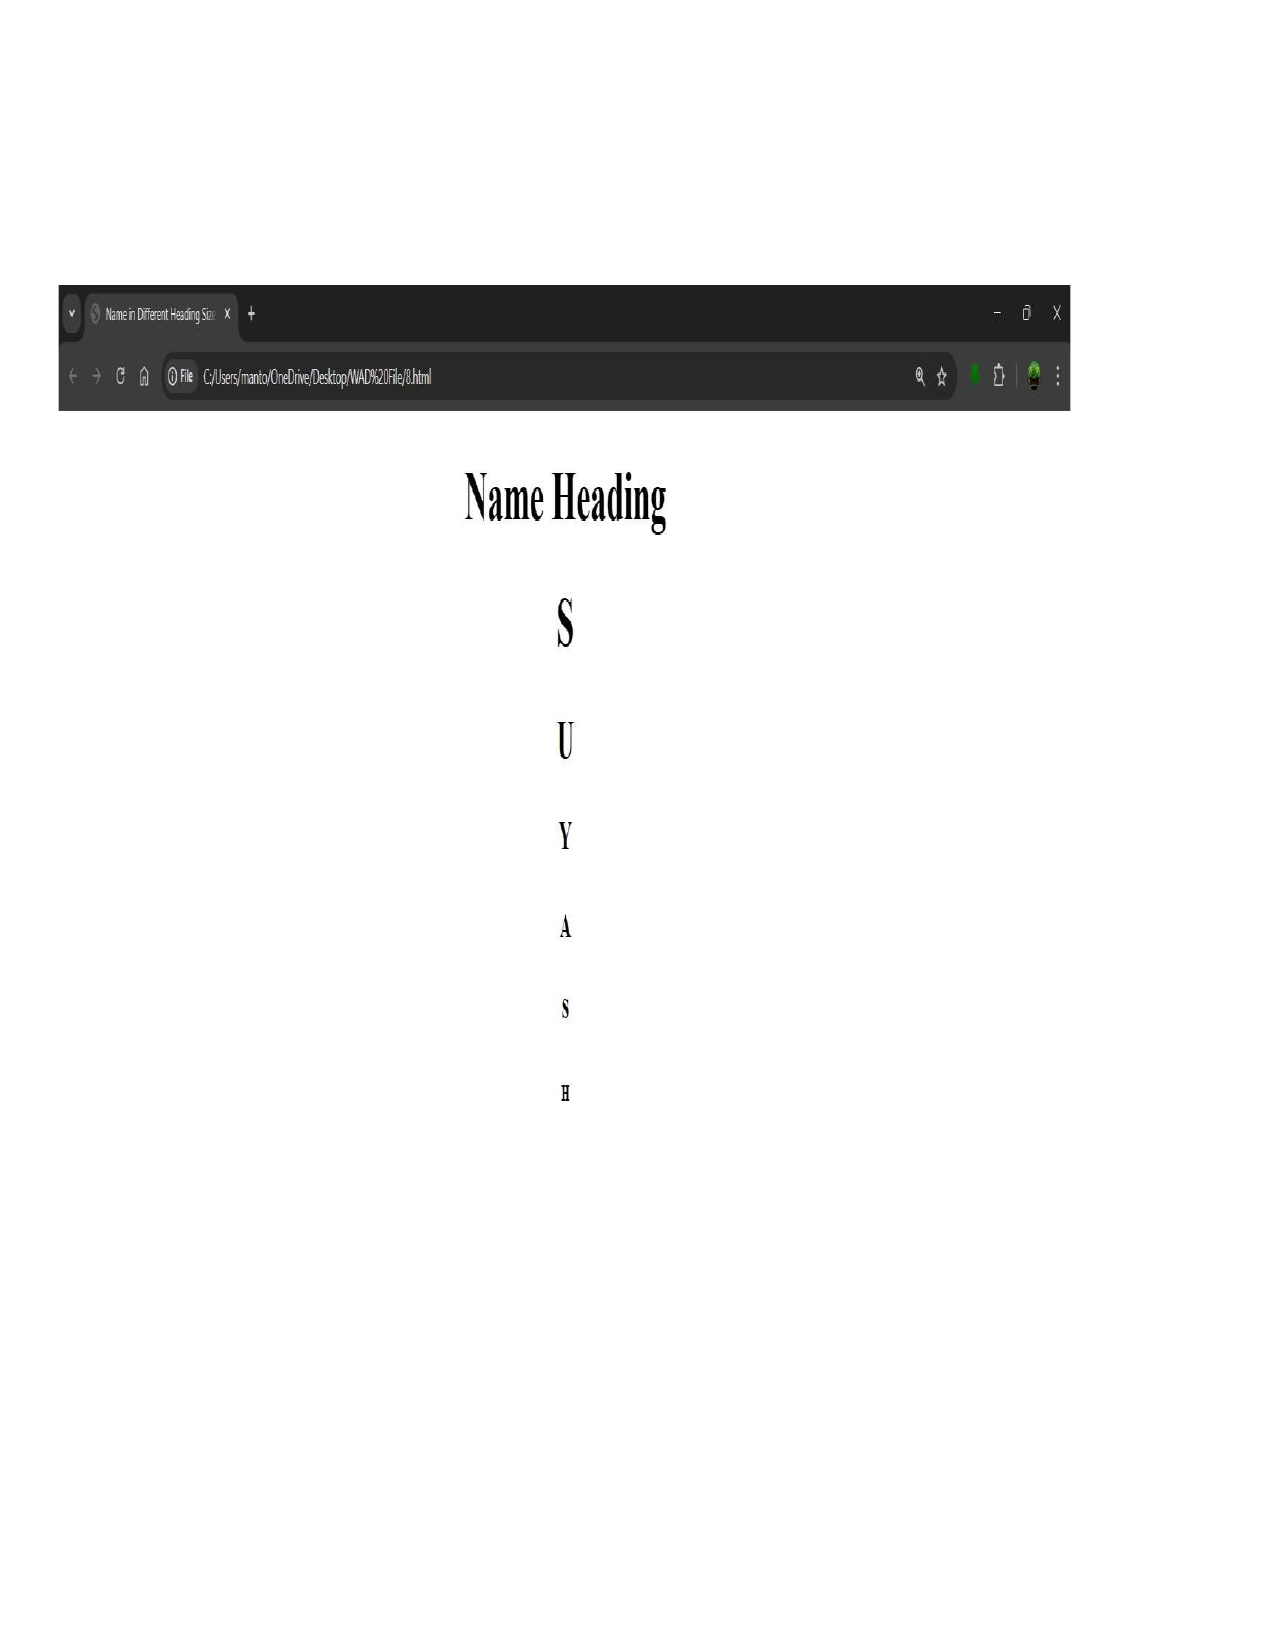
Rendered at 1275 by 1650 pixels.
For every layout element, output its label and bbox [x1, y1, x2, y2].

picture [58, 285, 1071, 1101]
